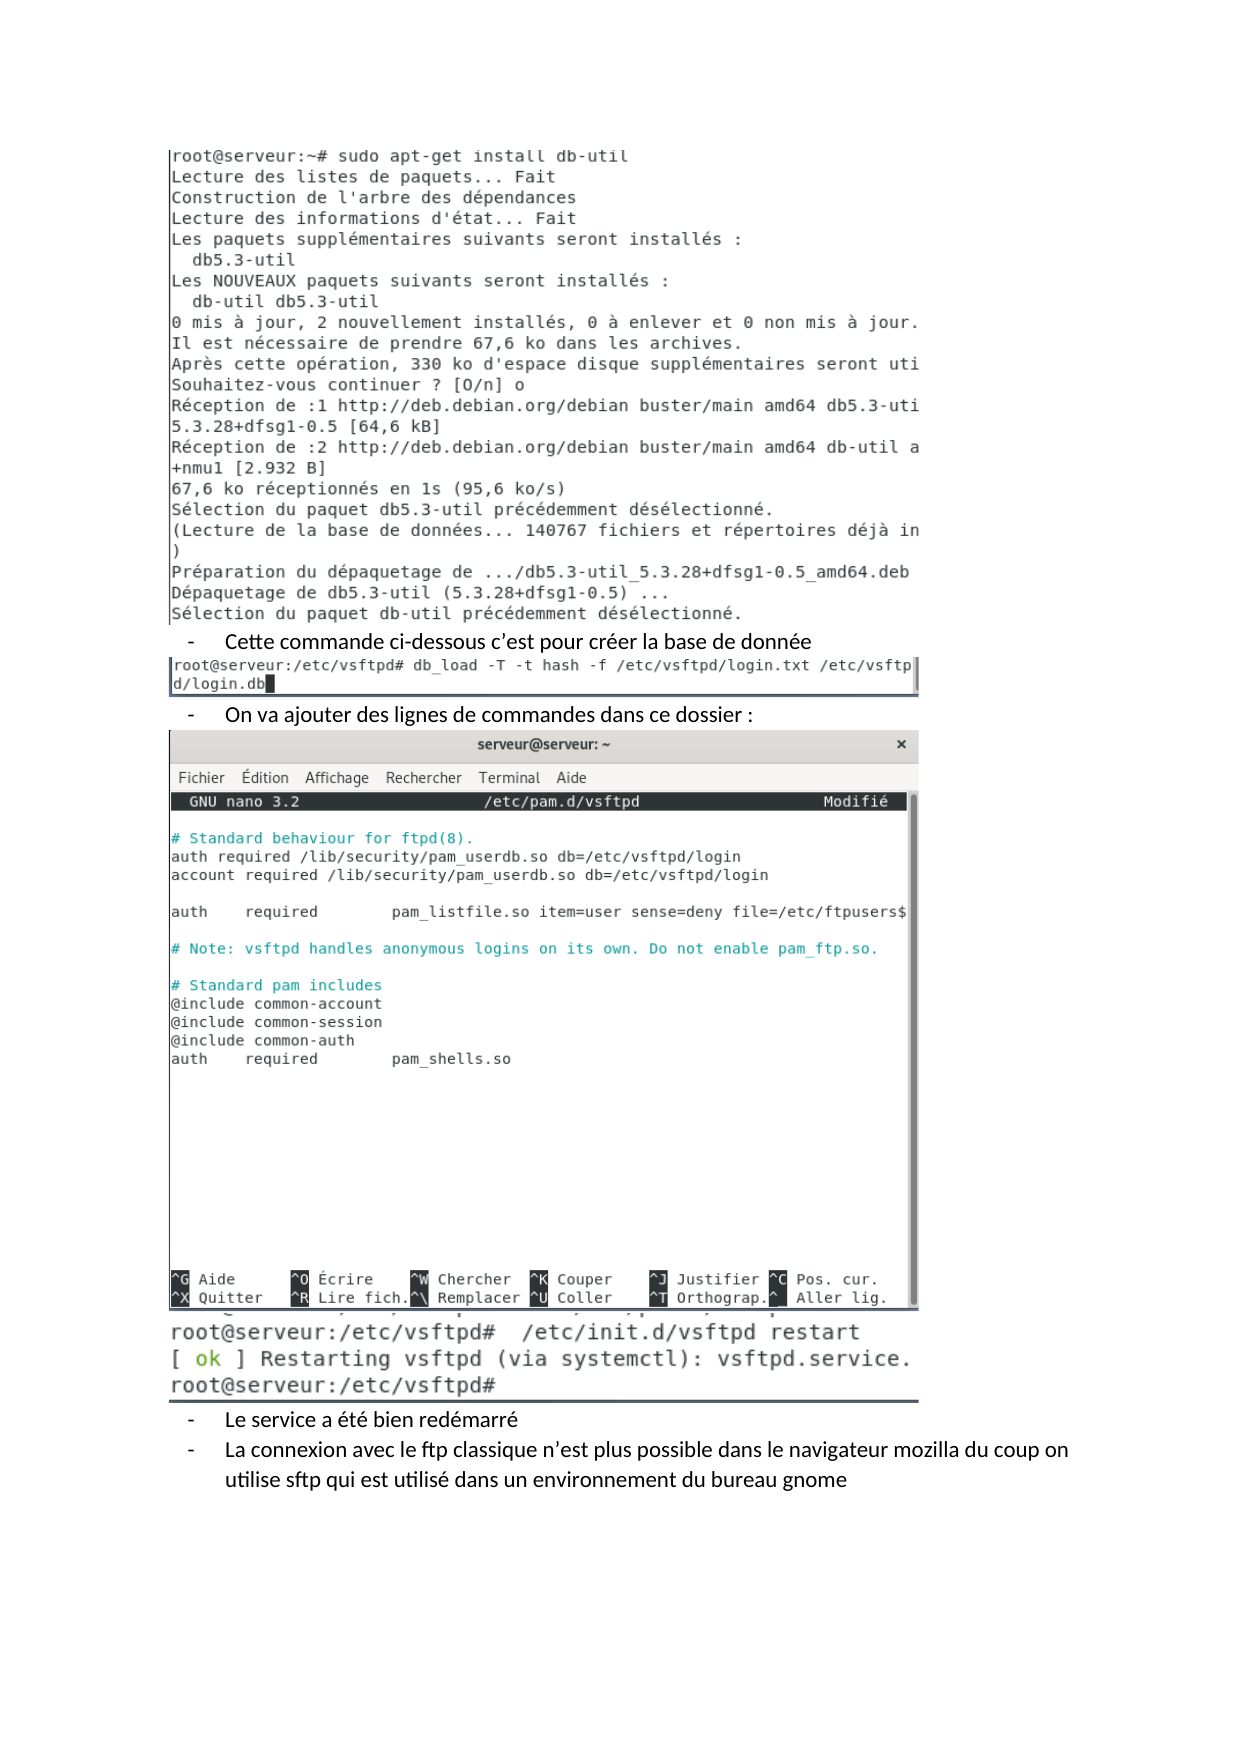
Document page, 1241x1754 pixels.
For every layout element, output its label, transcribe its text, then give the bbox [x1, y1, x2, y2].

list On va ajouter des lignes de commandes dans ce dossier : [187, 700, 1090, 728]
list La connexion avec le ftp classique n’est plus possible dans le navigateur mozilla du coup on utilise sftp qui est utilisé dans un environnement du bureau gnome [187, 1435, 1090, 1493]
list Le service a été bien redémarré [187, 1405, 1090, 1433]
list Cette commande ci-dessous c’est pour créer la base de donnée [187, 627, 1090, 655]
